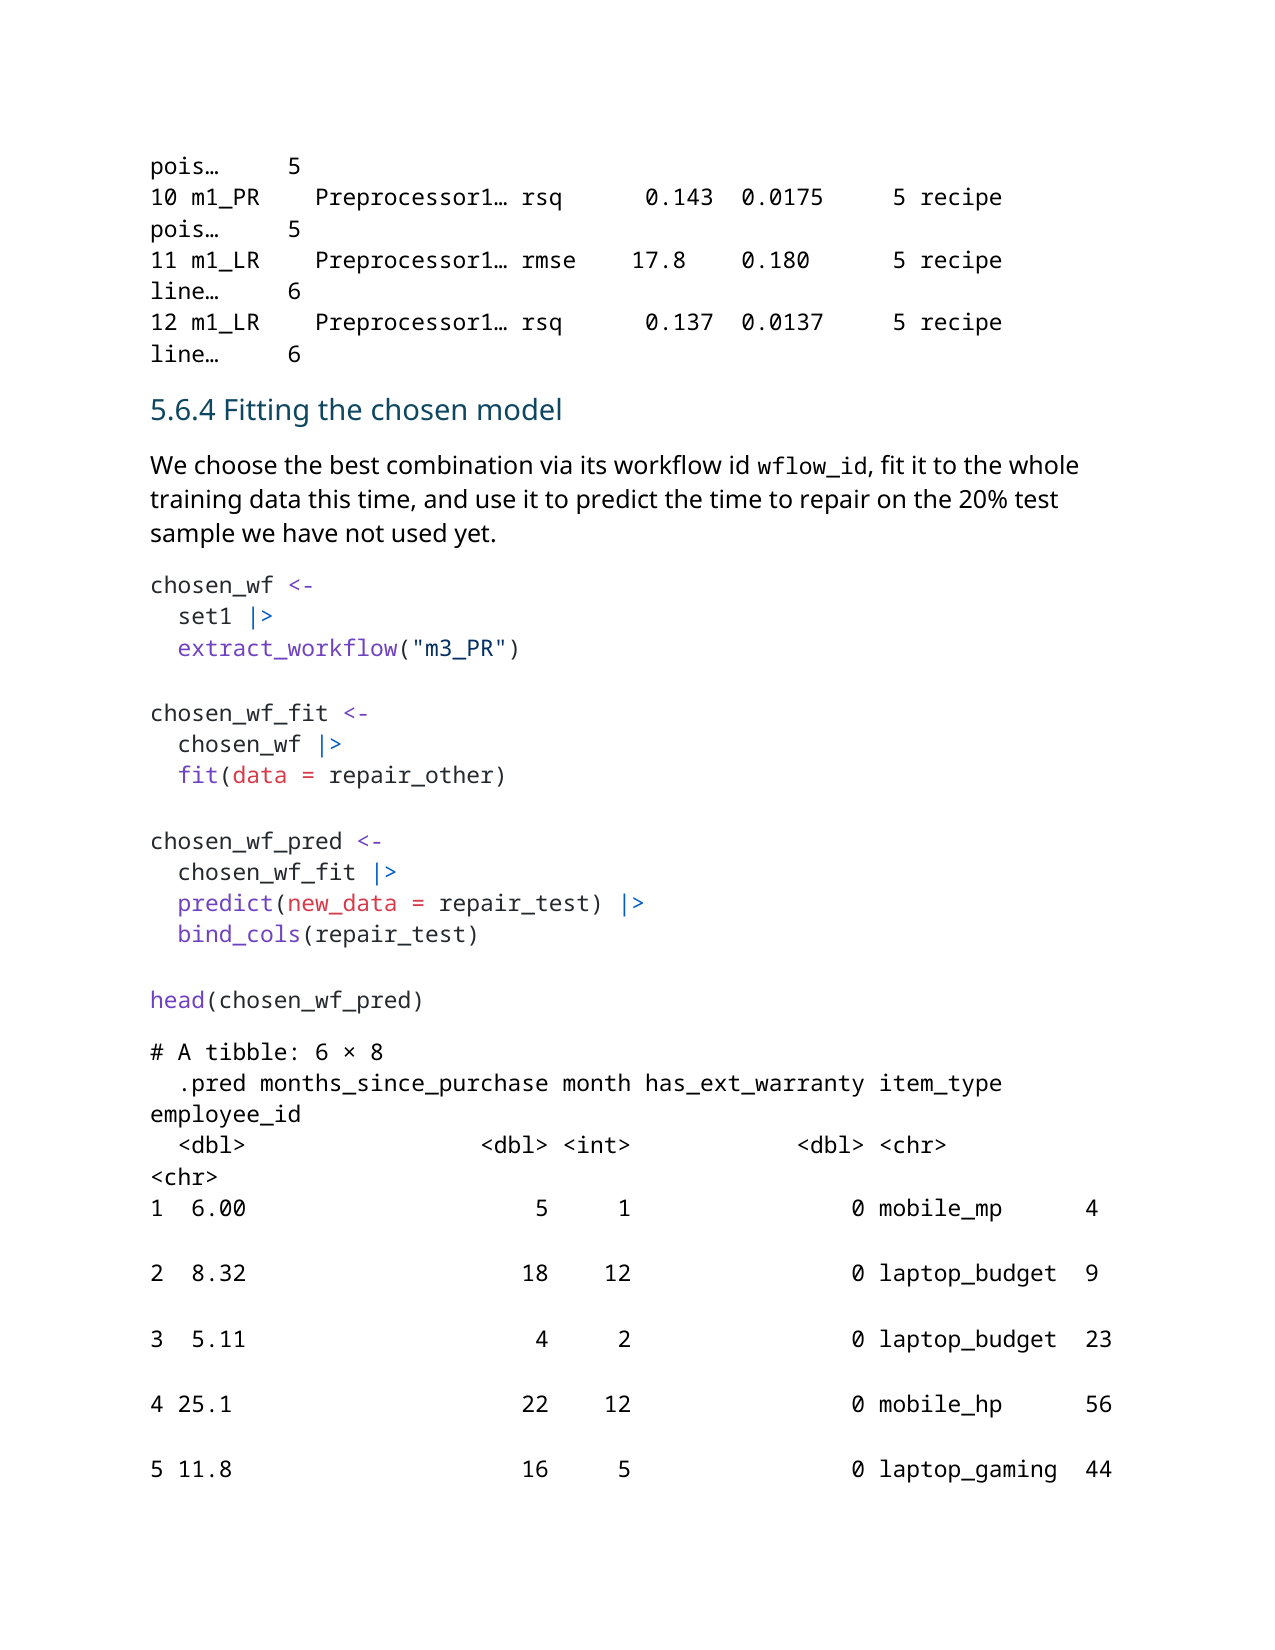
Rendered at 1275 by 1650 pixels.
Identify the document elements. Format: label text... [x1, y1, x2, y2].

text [150, 1036, 1125, 1484]
text We choose the best combination via its workflow id wflow_id, fit it to the whole training data this time, and use it to predict the time to repair on the 20% test sample we have not used yet. [150, 448, 1125, 550]
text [150, 150, 1125, 369]
text chosen_wf <- set1 |> extract_workflow("m3_PR") chosen_wf_fit <- chosen_wf |> fit(data = repair_other) chosen_wf_pred <- chosen_wf_fit |> predict(new_data = repair_test) |> bind_cols(repair_test) head(chosen_wf_pred) [150, 569, 1125, 1015]
subtitle 5.6.4 Fitting the chosen model [150, 389, 1125, 429]
